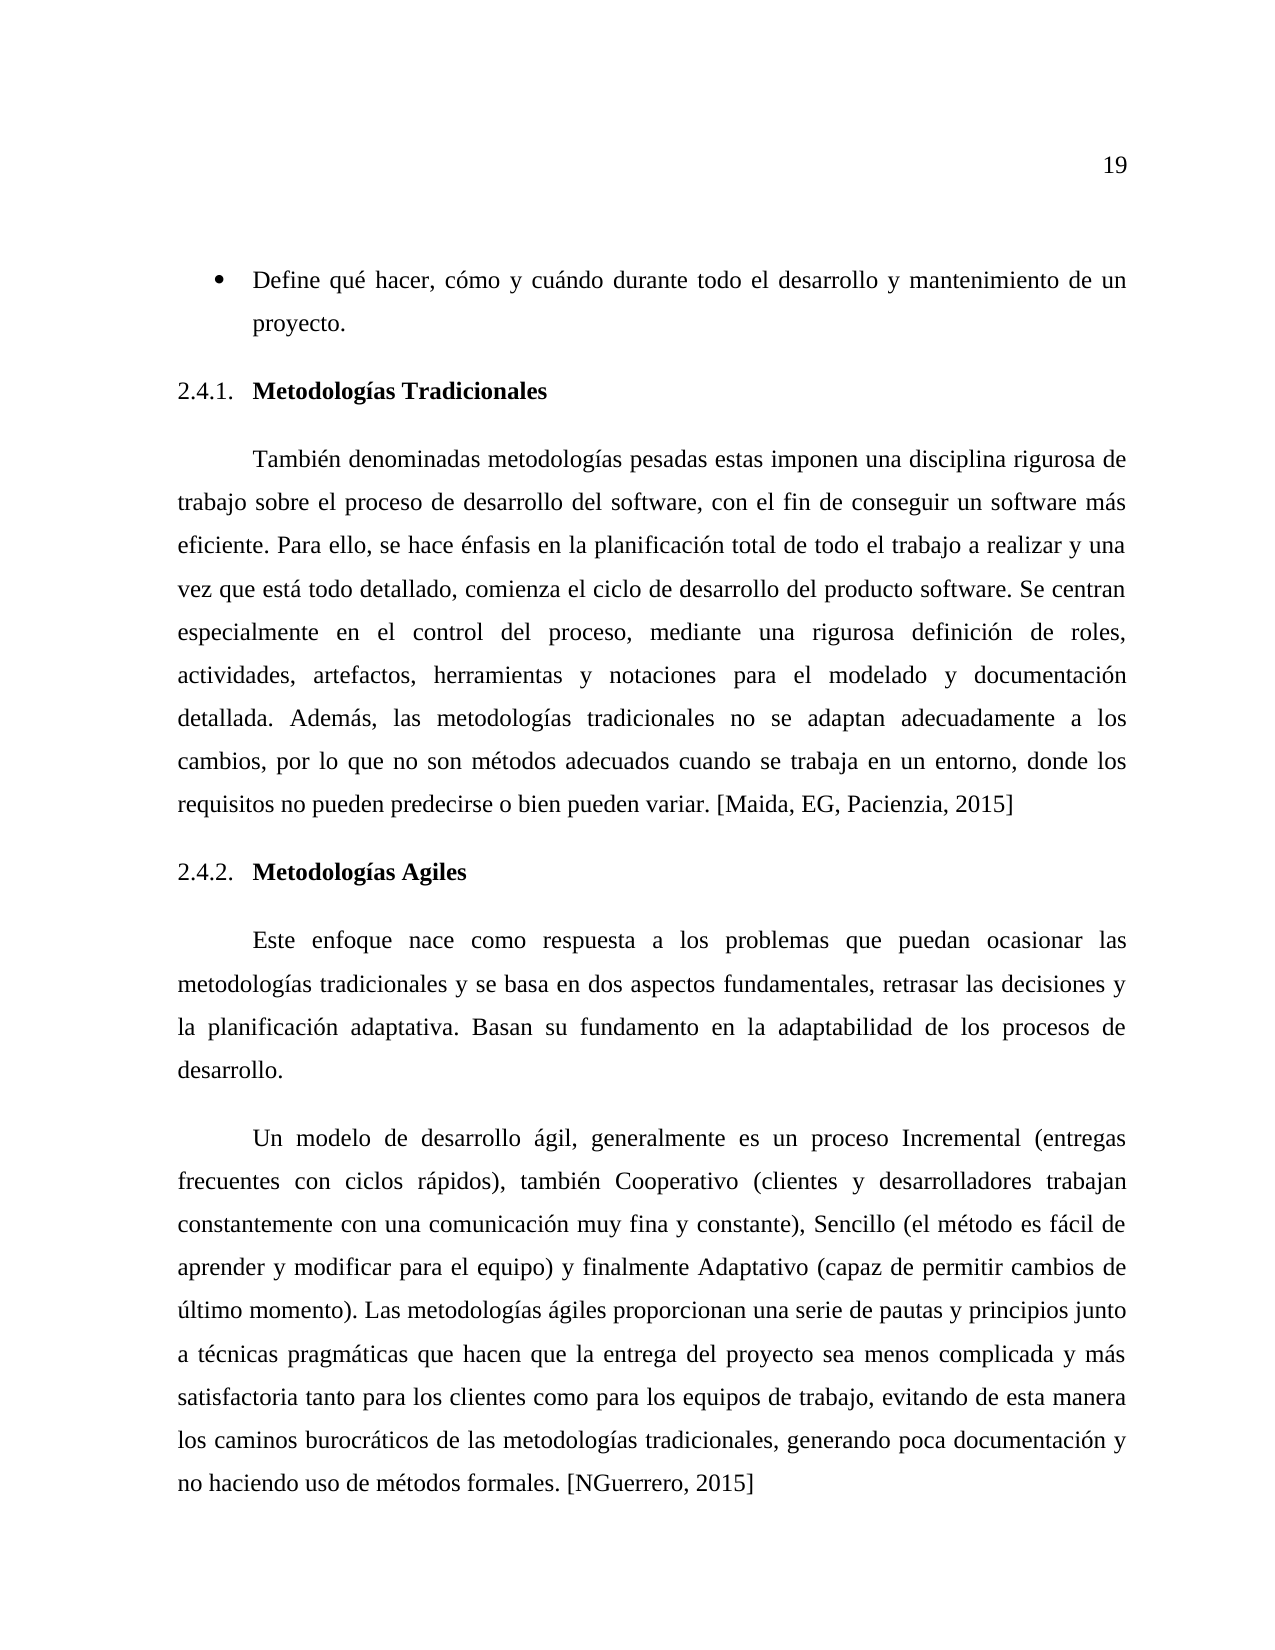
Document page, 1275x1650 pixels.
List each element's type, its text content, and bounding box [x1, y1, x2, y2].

list Define qué hacer, cómo y cuándo durante todo el desarrollo y mantenimiento de un proyecto. [215, 265, 1127, 337]
subtitle Metodologías Tradicionales [177, 376, 1127, 405]
subtitle Metodologías Agiles [177, 857, 1127, 886]
text También denominadas metodologías pesadas estas imponen una disciplina rigurosa de trabajo sobre el proceso de desarrollo del software, con el fin de conseguir un software más eficiente. Para ello, se hace énfasis en la planificación total de todo el trabajo a realizar y una vez que está todo detallado, comienza el ciclo de desarrollo del producto software. Se centran especialmente en el control del proceso, mediante una rigurosa definición de roles, actividades, artefactos, herramientas y notaciones para el modelado y documentación detallada. Además, las metodologías tradicionales no se adaptan adecuadamente a los cambios, por lo que no son métodos adecuados cuando se trabaja en un entorno, donde los requisitos no pueden predecirse o bien pueden variar. [Maida, EG, Pacienzia, 2015] [177, 444, 1127, 818]
text Este enfoque nace como respuesta a los problemas que puedan ocasionar las metodologías tradicionales y se basa en dos aspectos fundamentales, retrasar las decisiones y la planificación adaptativa. Basan su fundamento en la adaptabilidad de los procesos de desarrollo. [177, 926, 1127, 1084]
text Un modelo de desarrollo ágil, generalmente es un proceso Incremental (entregas frecuentes con ciclos rápidos), también Cooperativo (clientes y desarrolladores trabajan constantemente con una comunicación muy fina y constante), Sencillo (el método es fácil de aprender y modificar para el equipo) y finalmente Adaptativo (capaz de permitir cambios de último momento). Las metodologías ágiles proporcionan una serie de pautas y principios junto a técnicas pragmáticas que hacen que la entrega del proyecto sea menos complicada y más satisfactoria tanto para los clientes como para los equipos de trabajo, evitando de esta manera los caminos burocráticos de las metodologías tradicionales, generando poca documentación y no haciendo uso de métodos formales. [NGuerrero, 2015] [177, 1123, 1127, 1497]
